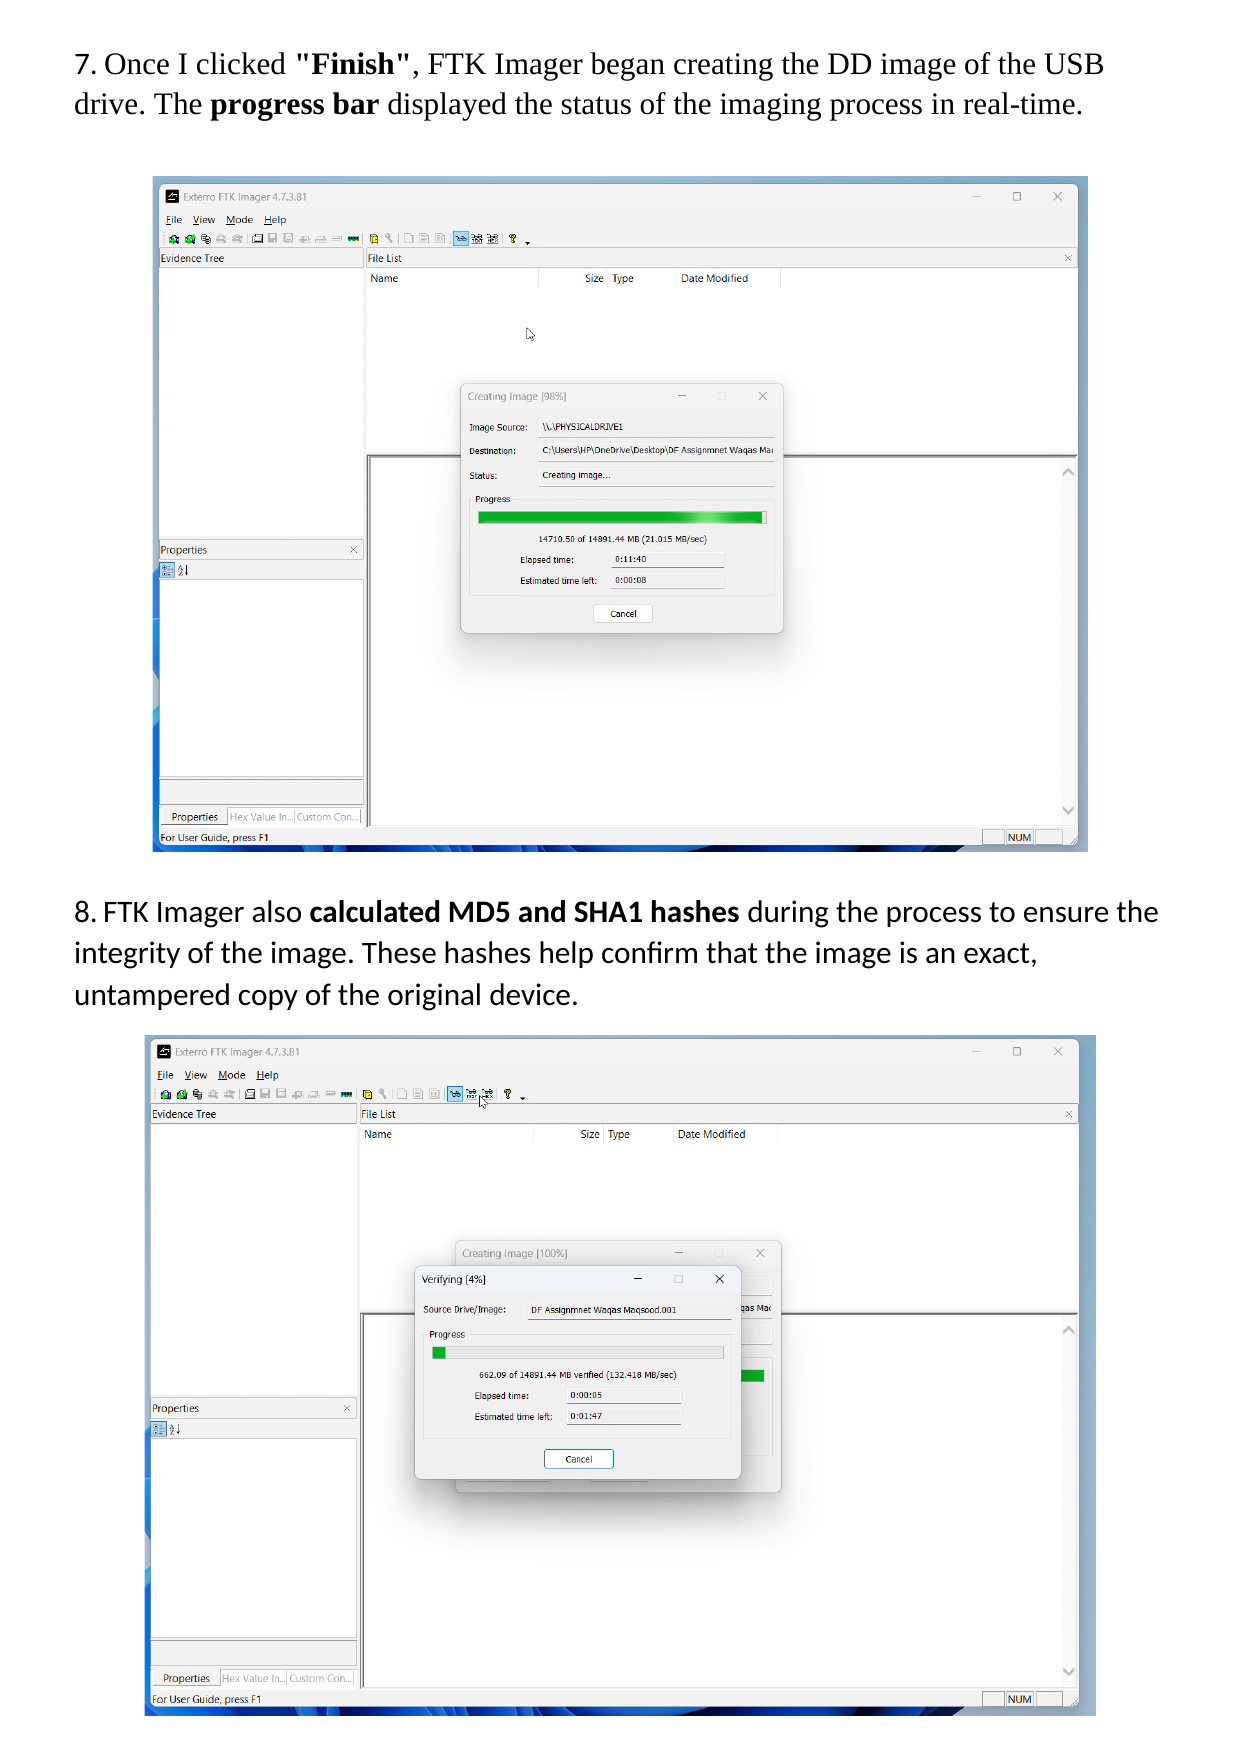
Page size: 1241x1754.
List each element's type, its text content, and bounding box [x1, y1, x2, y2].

picture [144, 1035, 1096, 1716]
text 8. FTK Imager also calculated MD5 and SHA1 hashes during the process to ensure the integrity of the image. These hashes help confirm that the image is an exact, untampered copy of the original device. [74, 892, 1167, 1013]
text 7. Once I clicked "Finish", FTK Imager began creating the DD image of the USB drive. The progress bar displayed the status of the imaging process in real-time. [74, 44, 1167, 121]
picture [152, 176, 1088, 852]
